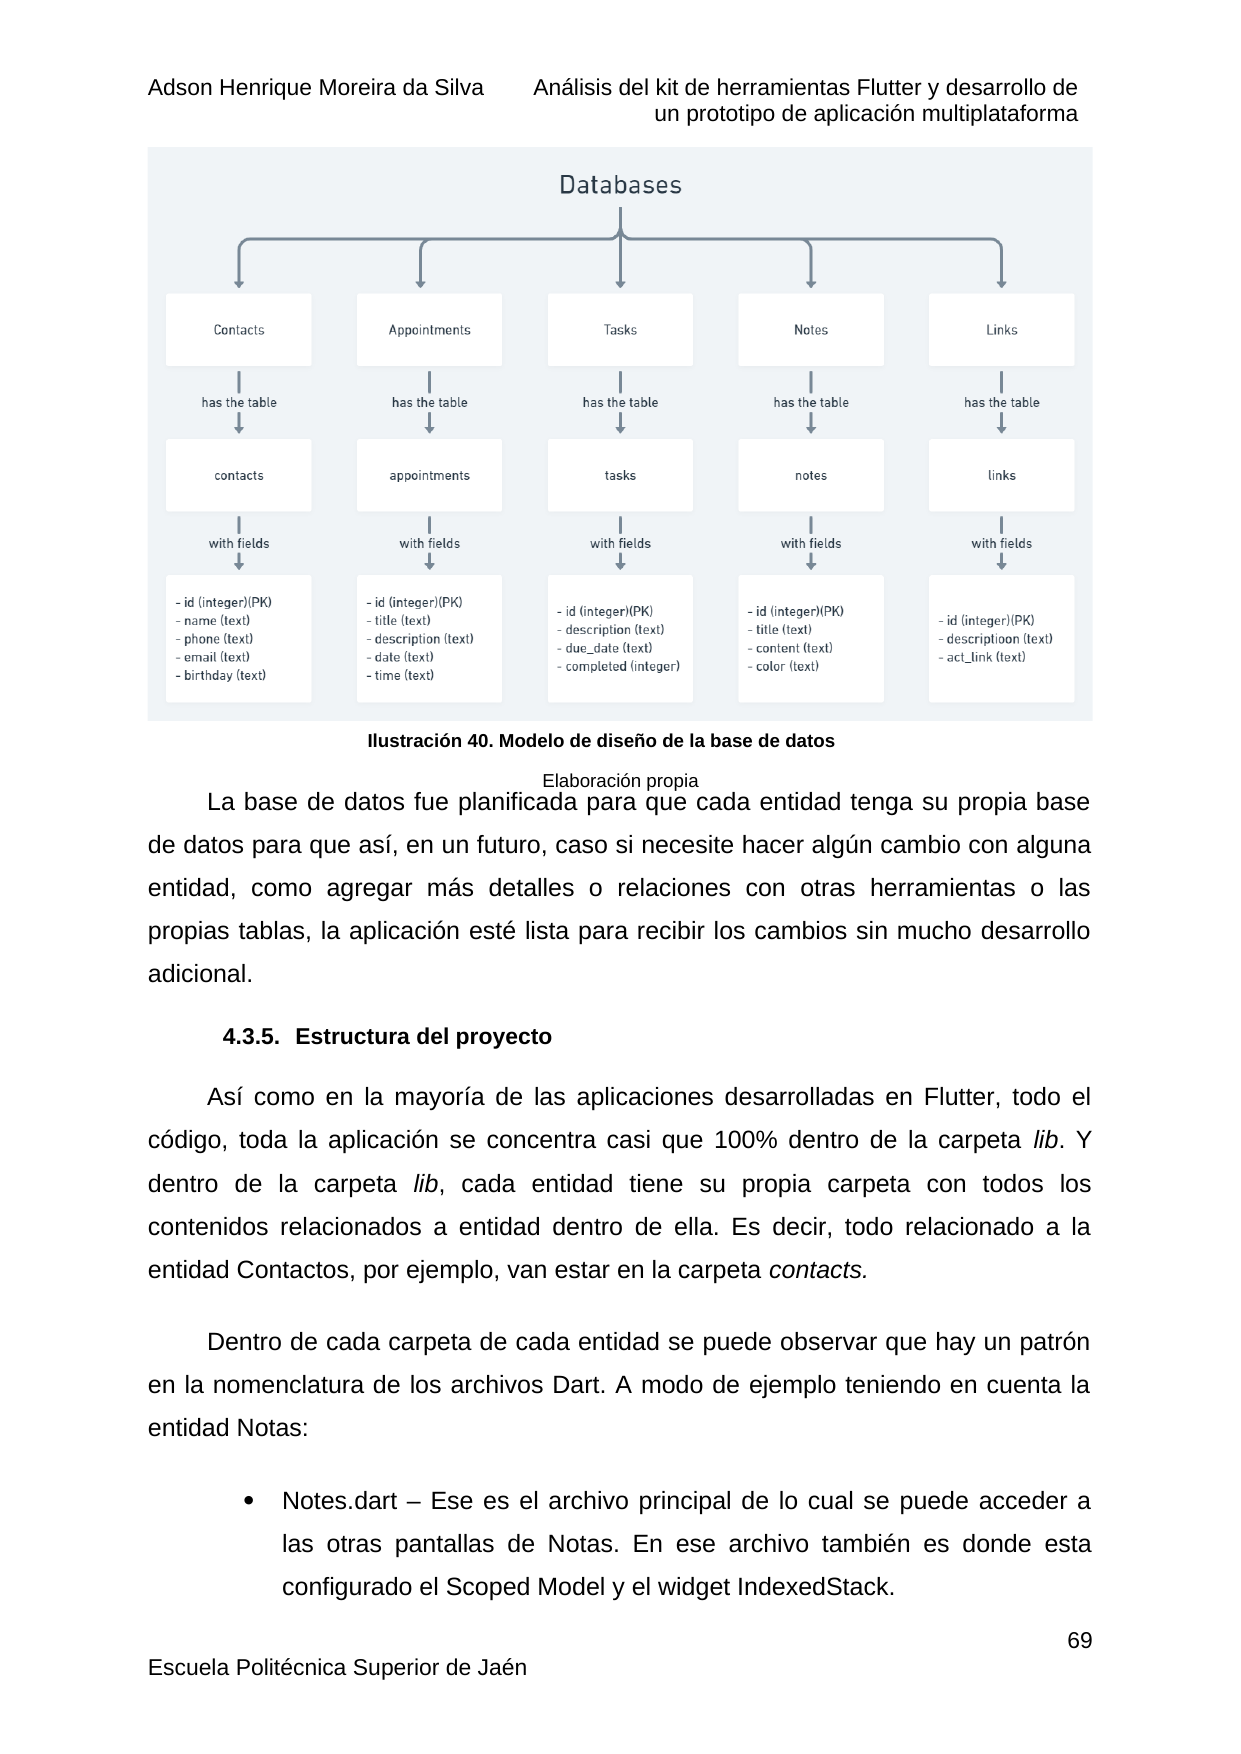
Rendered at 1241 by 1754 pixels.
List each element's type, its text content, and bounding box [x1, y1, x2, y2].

text Dentro de cada carpeta de cada entidad se puede observar que hay un patrón en la nomenclatura de los archivos Dart. A modo de ejemplo teniendo en cuenta la entidad Notas: [148, 1327, 1092, 1442]
text Así como en la mayoría de las aplicaciones desarrolladas en Flutter, todo el código, toda la aplicación se concentra casi que 100% dentro de la carpeta lib. Y dentro de la carpeta lib, cada entidad tiene su propia carpeta con todos los contenidos relacionados a entidad dentro de ella. Es decir, todo relacionado a la entidad Contactos, por ejemplo, van estar en la carpeta contacts. [148, 1082, 1092, 1283]
list Notes.dart – Ese es el archivo principal de lo cual se puede acceder a las otras pantallas de Notas. En ese archivo también es donde esta configurado el Scoped Model y el widget IndexedStack. [244, 1486, 1092, 1601]
subtitle Estructura del proyecto [223, 1023, 1092, 1049]
text La base de datos fue planificada para que cada entidad tenga su propia base de datos para que así, en un futuro, caso si necesite hacer algún cambio con alguna entidad, como agregar más detalles o relaciones con otras herramientas o las propias tablas, la aplicación esté lista para recibir los cambios sin mucho desarrollo adicional. [148, 721, 1092, 988]
picture [147, 147, 1093, 721]
